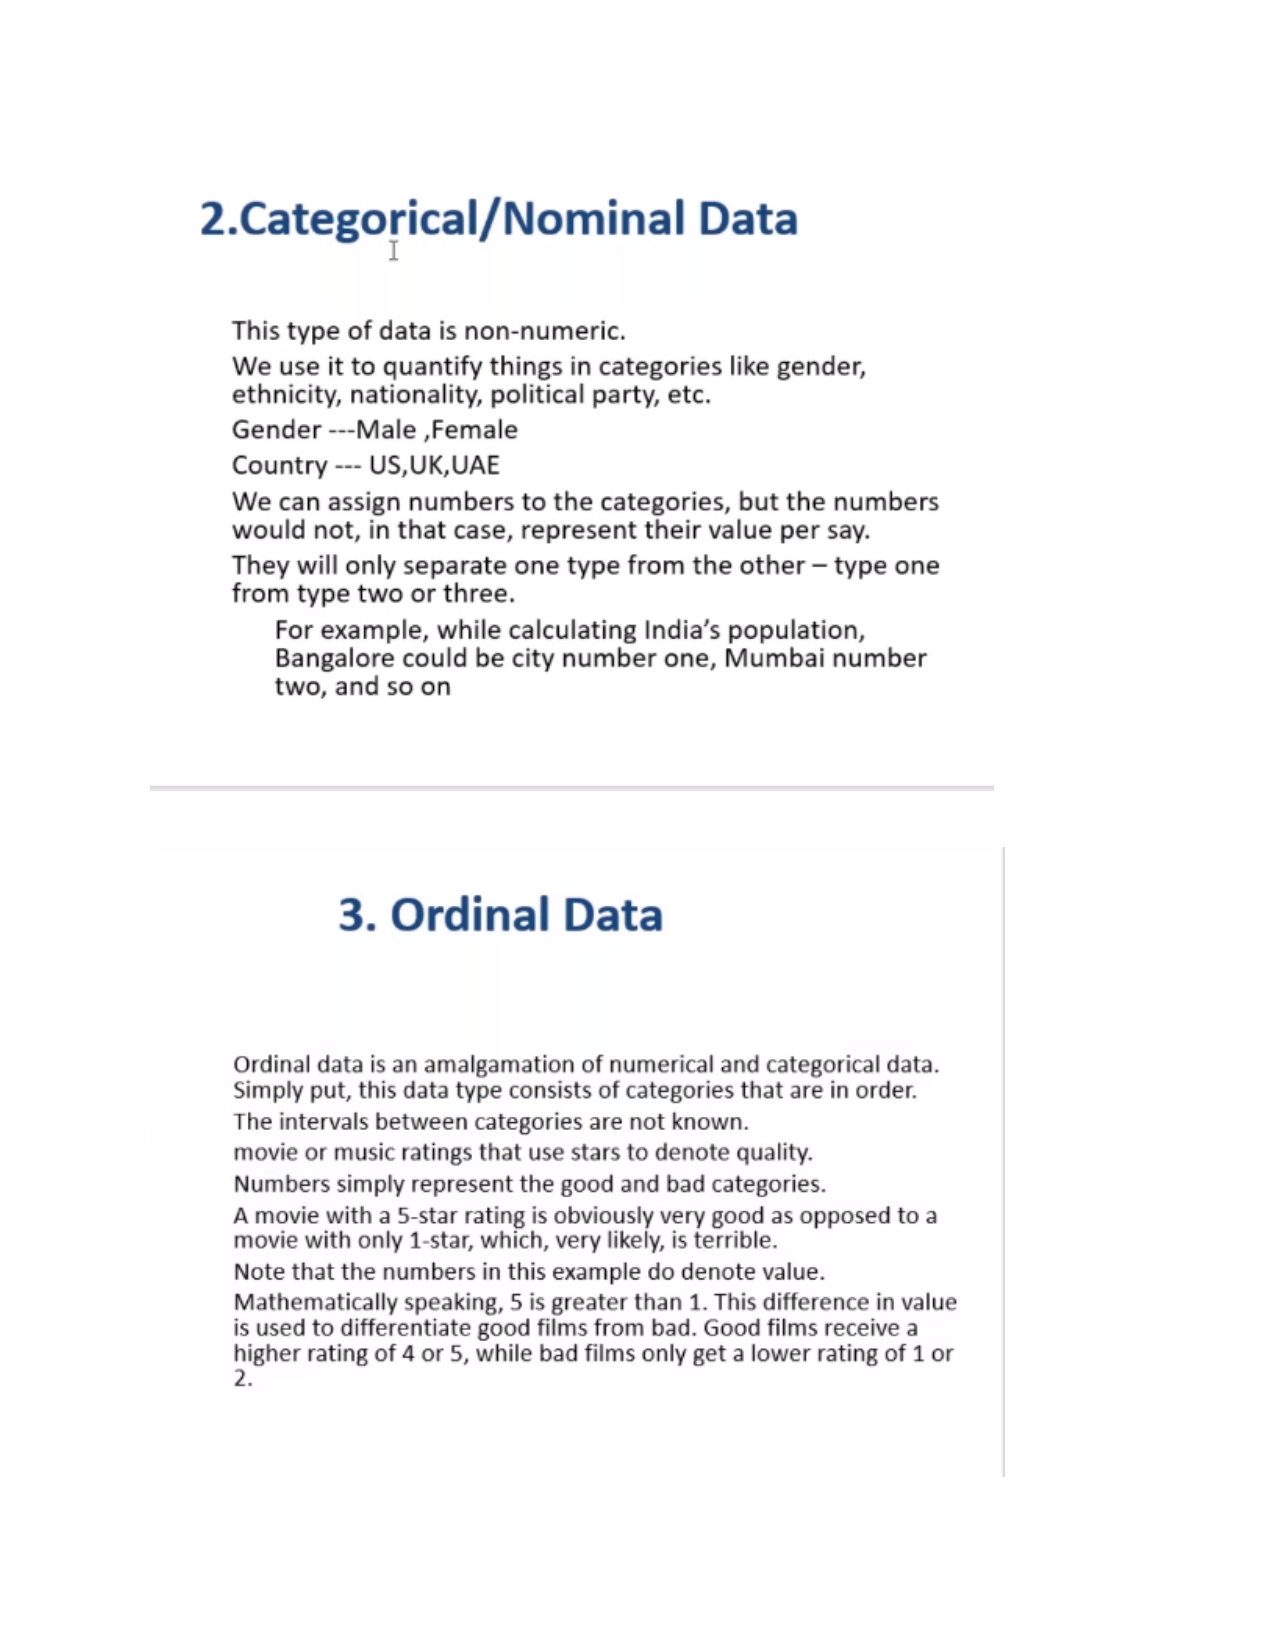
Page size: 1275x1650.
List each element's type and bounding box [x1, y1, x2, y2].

picture [150, 150, 994, 791]
picture [150, 847, 1005, 1477]
